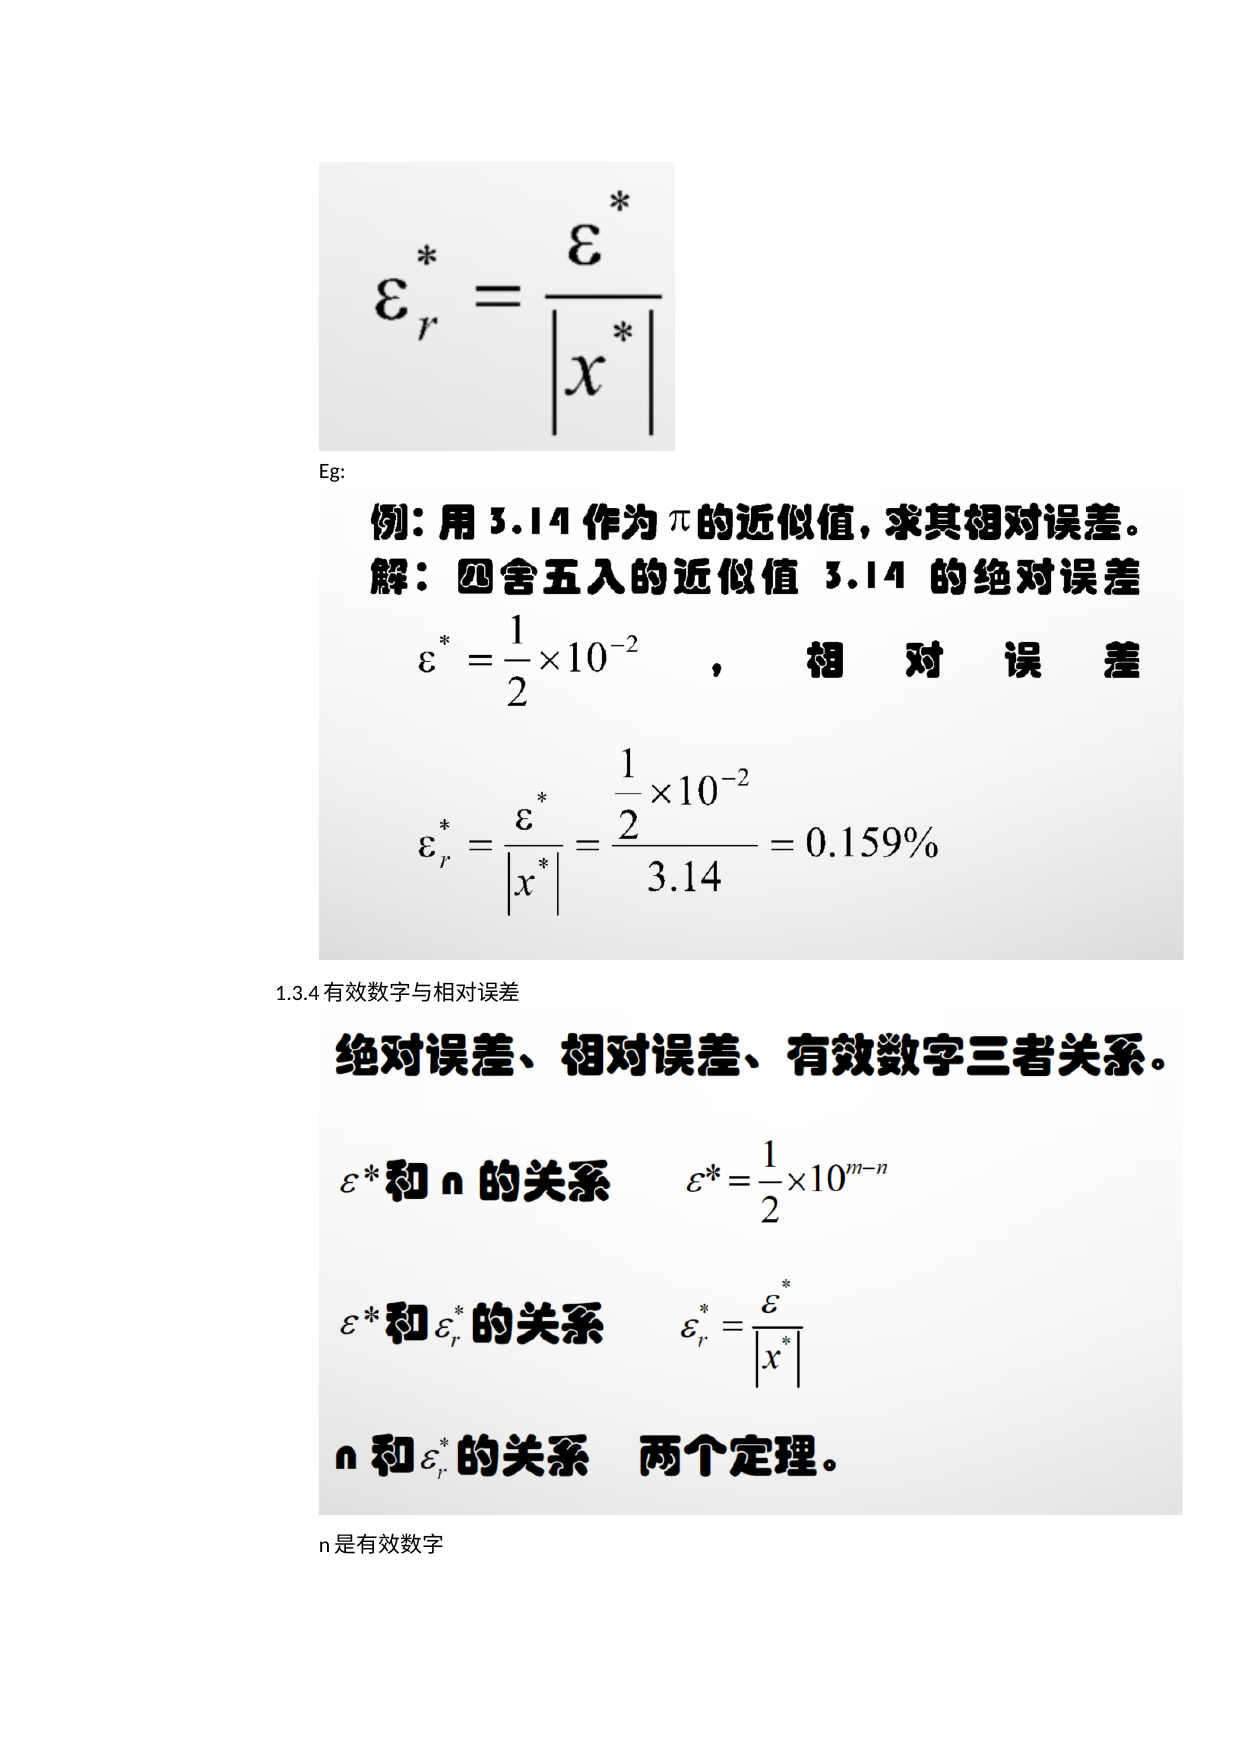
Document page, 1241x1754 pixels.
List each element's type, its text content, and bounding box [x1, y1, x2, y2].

list Eg: [275, 454, 1053, 487]
list 1.3.4有效数字与相对误差 [231, 974, 1053, 1007]
list n是有效数字 [275, 1527, 1053, 1559]
picture [318, 487, 1184, 960]
picture [318, 162, 675, 451]
picture [318, 1007, 1183, 1515]
